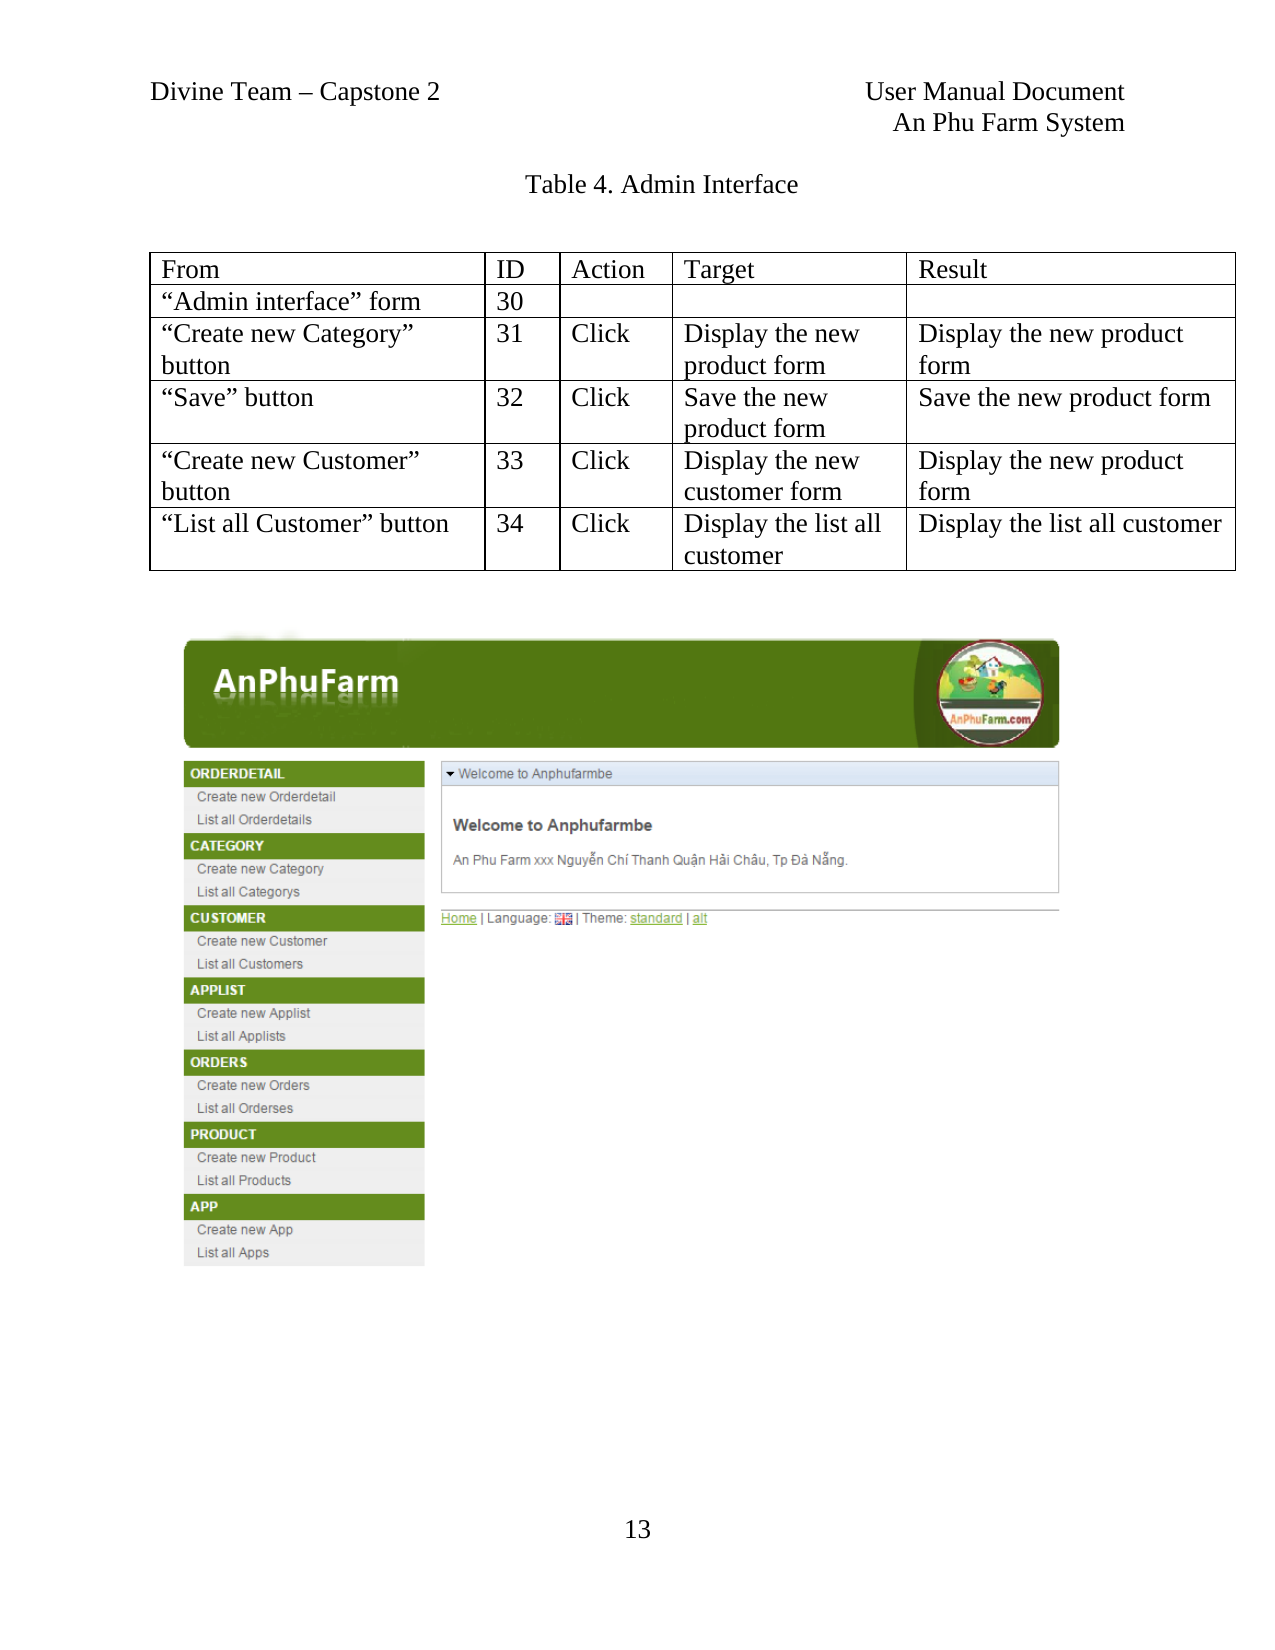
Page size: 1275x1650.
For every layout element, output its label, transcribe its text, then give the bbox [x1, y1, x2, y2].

table_cell 33 [486, 444, 559, 507]
table_cell Display the list all customer [907, 508, 1235, 570]
table_cell Save the new product form [907, 381, 1235, 443]
table_cell Click [561, 381, 672, 443]
table_cell Display the new product form [907, 444, 1235, 507]
table_cell “Create new Customer” button [151, 444, 484, 507]
table_header Result [907, 253, 1235, 284]
picture [150, 621, 1125, 1300]
table_cell Display the new customer form [673, 444, 906, 507]
table_cell Save the new product form [673, 381, 906, 443]
table_header From [151, 253, 484, 284]
table_cell Click [561, 508, 672, 570]
table_header ID [486, 253, 559, 284]
table_cell “Create new Category” button [151, 318, 484, 380]
table_cell 32 [486, 381, 559, 443]
table_cell “Admin interface” form [151, 285, 484, 317]
table_cell Display the new product form [673, 318, 906, 380]
table_cell Display the new product form [907, 318, 1235, 380]
table_cell “List all Customer” button [151, 508, 484, 570]
table_cell Click [561, 318, 672, 380]
table_cell “Save” button [151, 381, 484, 443]
table_header Action [561, 253, 672, 284]
table_cell Display the list all customer [673, 508, 906, 570]
table_cell 31 [486, 318, 559, 380]
table_cell 30 [486, 285, 559, 317]
table_cell 34 [486, 508, 559, 570]
table_header Target [673, 253, 906, 284]
table_cell [907, 285, 1235, 317]
list Table 4. Admin Interface [491, 168, 1125, 199]
table_cell Click [561, 444, 672, 507]
table_cell [561, 285, 672, 317]
table_cell [673, 285, 906, 317]
